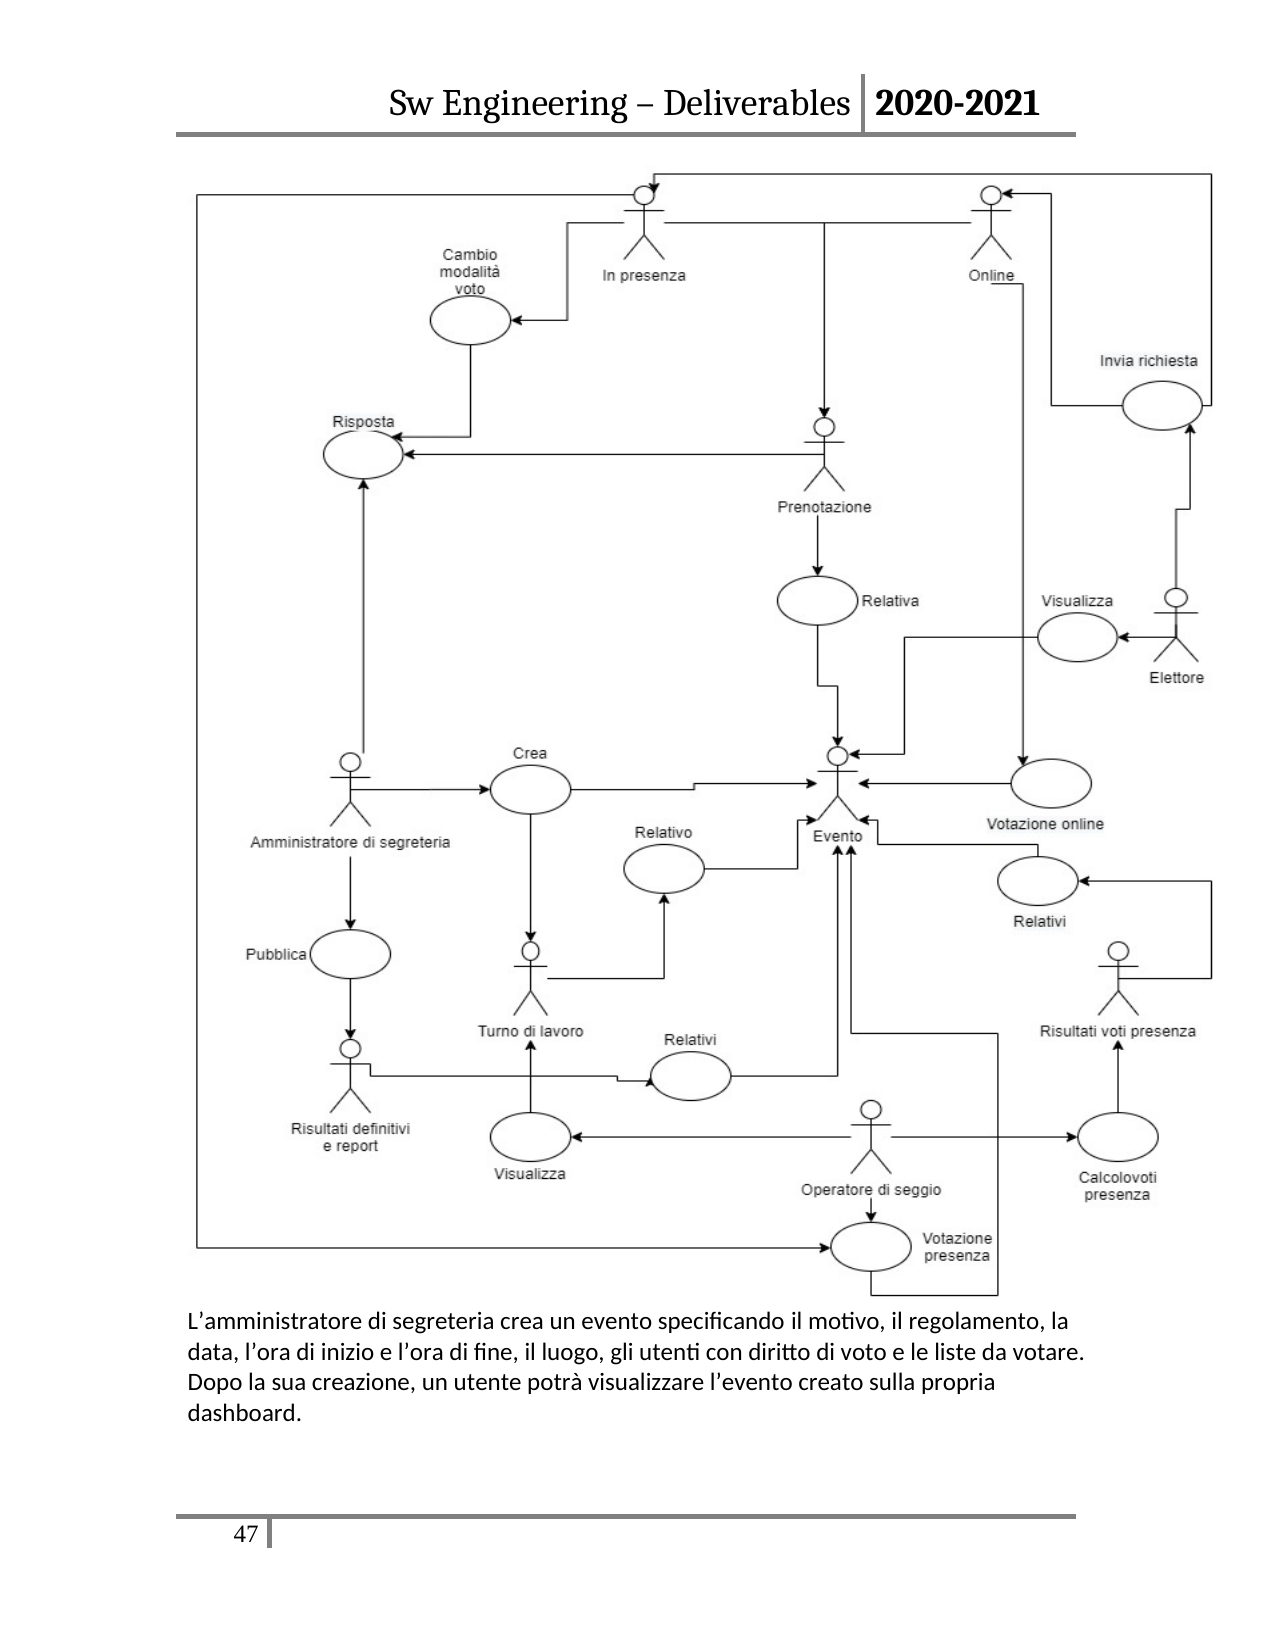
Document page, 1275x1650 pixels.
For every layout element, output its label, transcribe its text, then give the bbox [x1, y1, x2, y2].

text L’amministratore di segreteria crea un evento specificando il motivo, il regolamento, la data, l’ora di inizio e l’ora di fine, il luogo, gli utenti con diritto di voto e le liste da votare. Dopo la sua creazione, un utente potrà visualizzare l’evento creato sulla propria dashboard. [187, 1306, 1087, 1427]
picture [187, 165, 1223, 1306]
